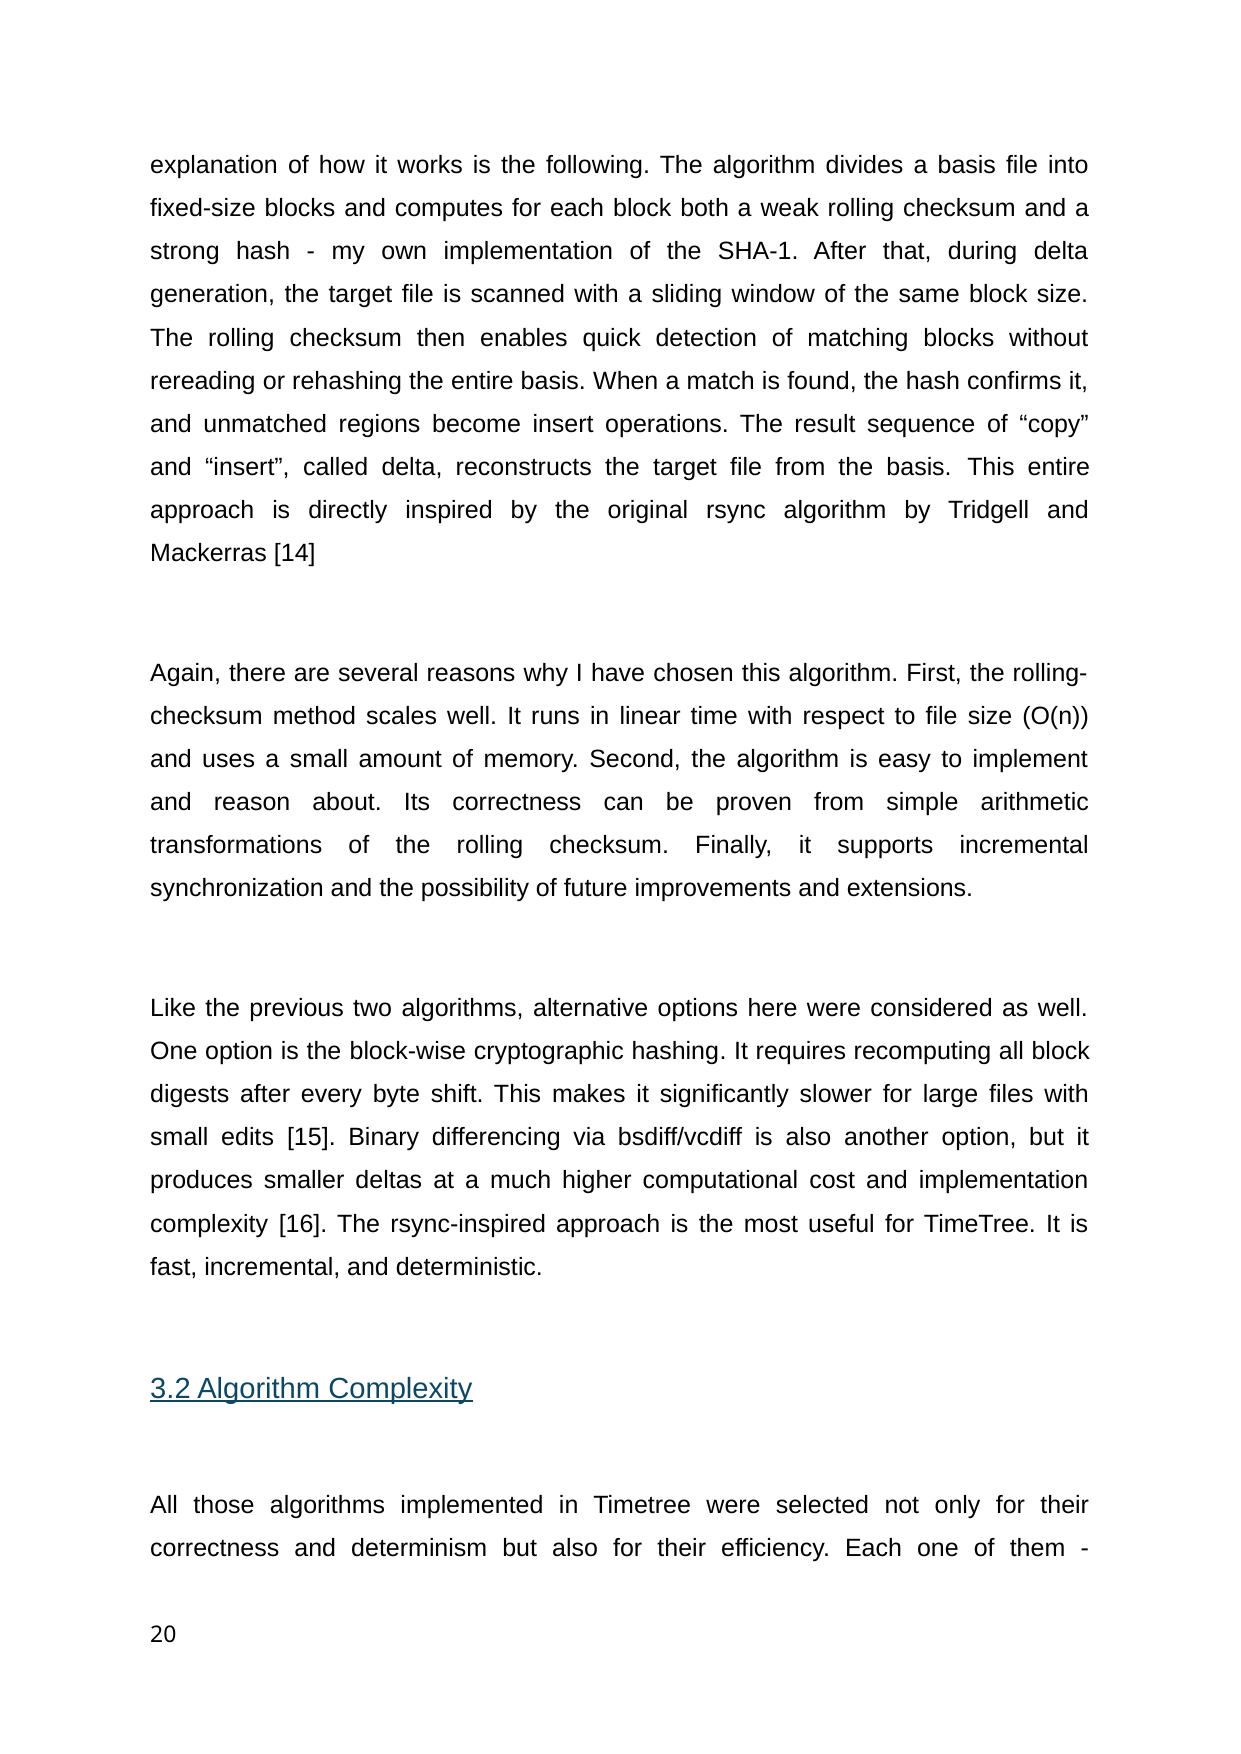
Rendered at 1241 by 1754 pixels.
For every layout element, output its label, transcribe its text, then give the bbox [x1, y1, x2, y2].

text Like the previous two algorithms, alternative options here were considered as well. One option is the block-wise cryptographic hashing. It requires recomputing all block digests after every byte shift. This makes it significantly slower for large files with small edits [15]. Binary differencing via bsdiff/vcdiff is also another option, but it produces smaller deltas at a much higher computational cost and implementation complexity [16]. The rsync-inspired approach is the most useful for TimeTree. It is fast, incremental, and deterministic. [150, 993, 1090, 1280]
text Again, there are several reasons why I have chosen this algorithm. First, the rolling-checksum method scales well. It runs in linear time with respect to file size (O(n)) and uses a small amount of memory. Second, the algorithm is easy to implement and reason about. Its correctness can be proven from simple arithmetic transformations of the rolling checksum. Finally, it supports incremental synchronization and the possibility of future improvements and extensions. [150, 658, 1090, 902]
subtitle 3.2 Algorithm Complexity [150, 1371, 1090, 1405]
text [150, 1490, 1090, 1562]
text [150, 150, 1090, 567]
